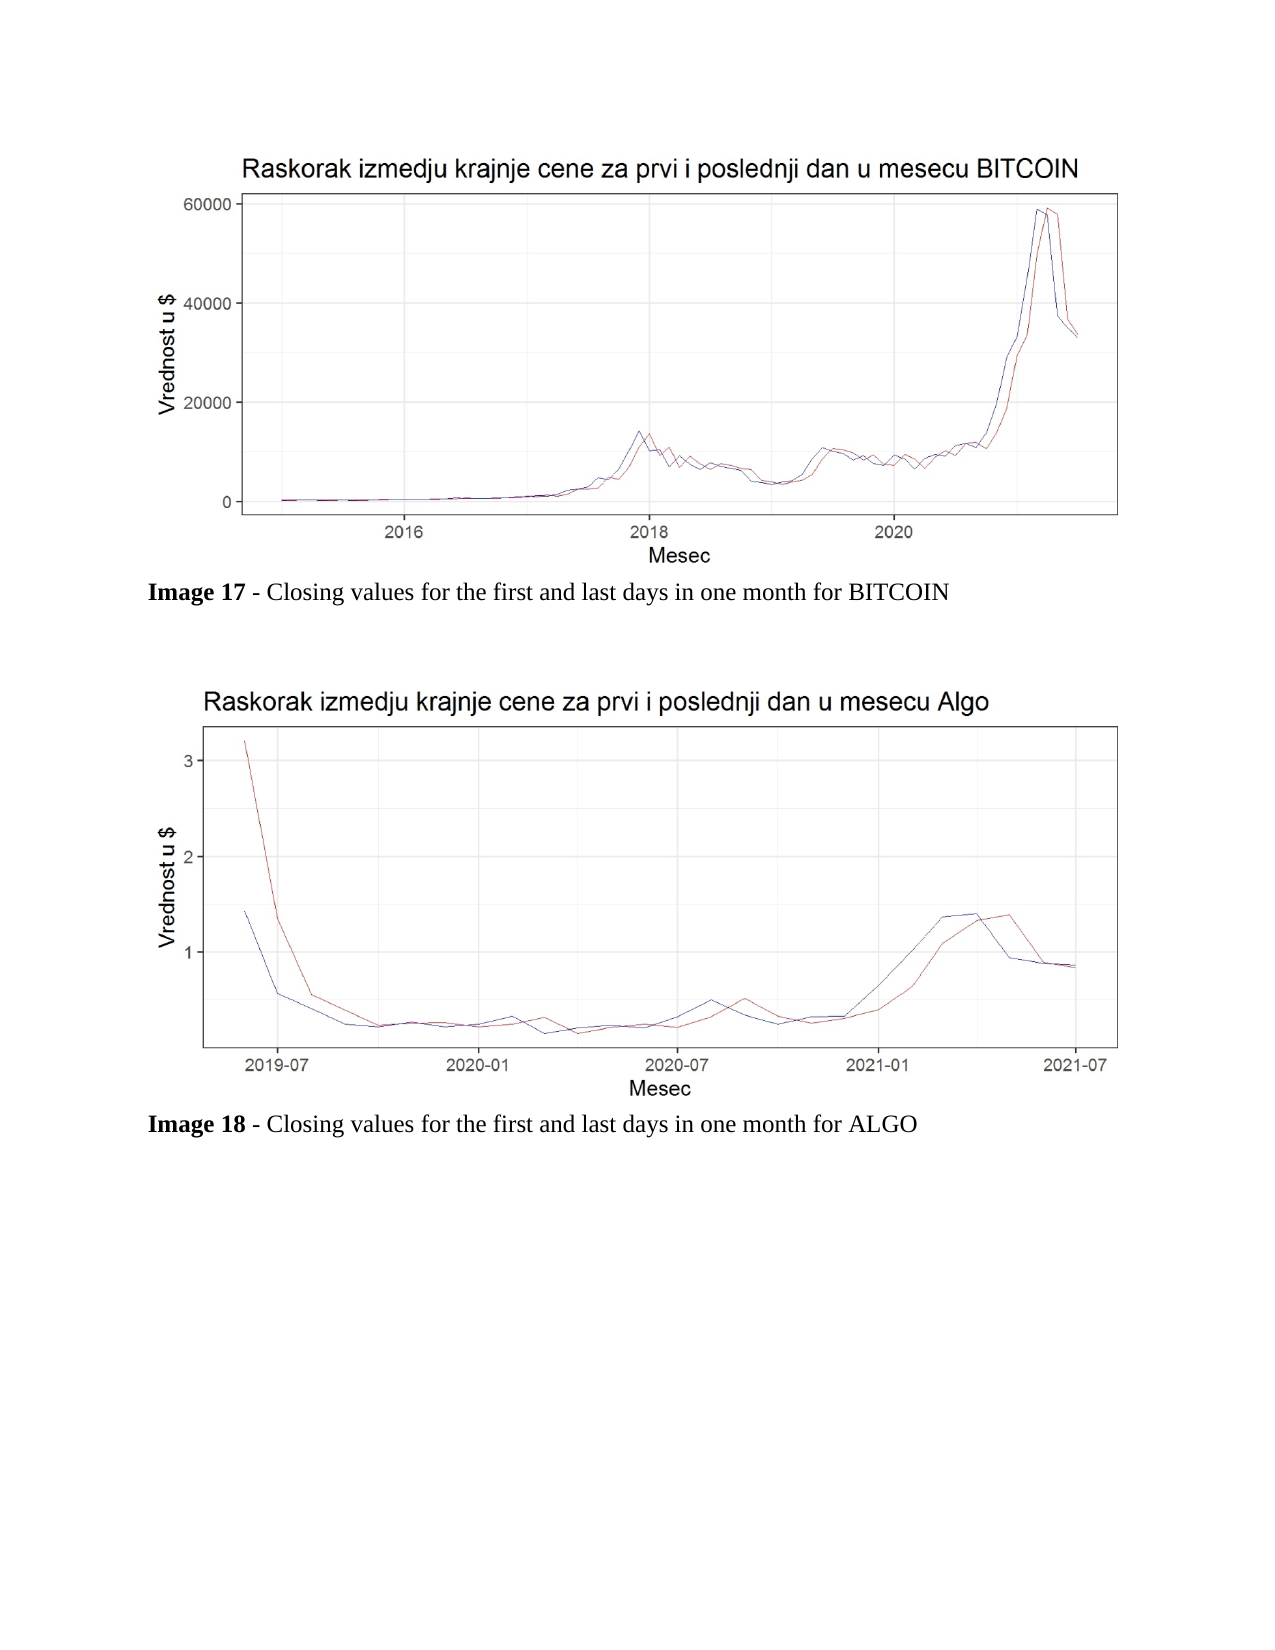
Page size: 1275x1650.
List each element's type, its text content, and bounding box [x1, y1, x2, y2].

text Image 18 - Closing values for the first and last days in one month for ALGO [148, 1110, 1127, 1138]
picture [147, 147, 1128, 577]
picture [147, 680, 1128, 1110]
text Image 17 - Closing values for the first and last days in one month for BITCOIN [148, 577, 1127, 606]
